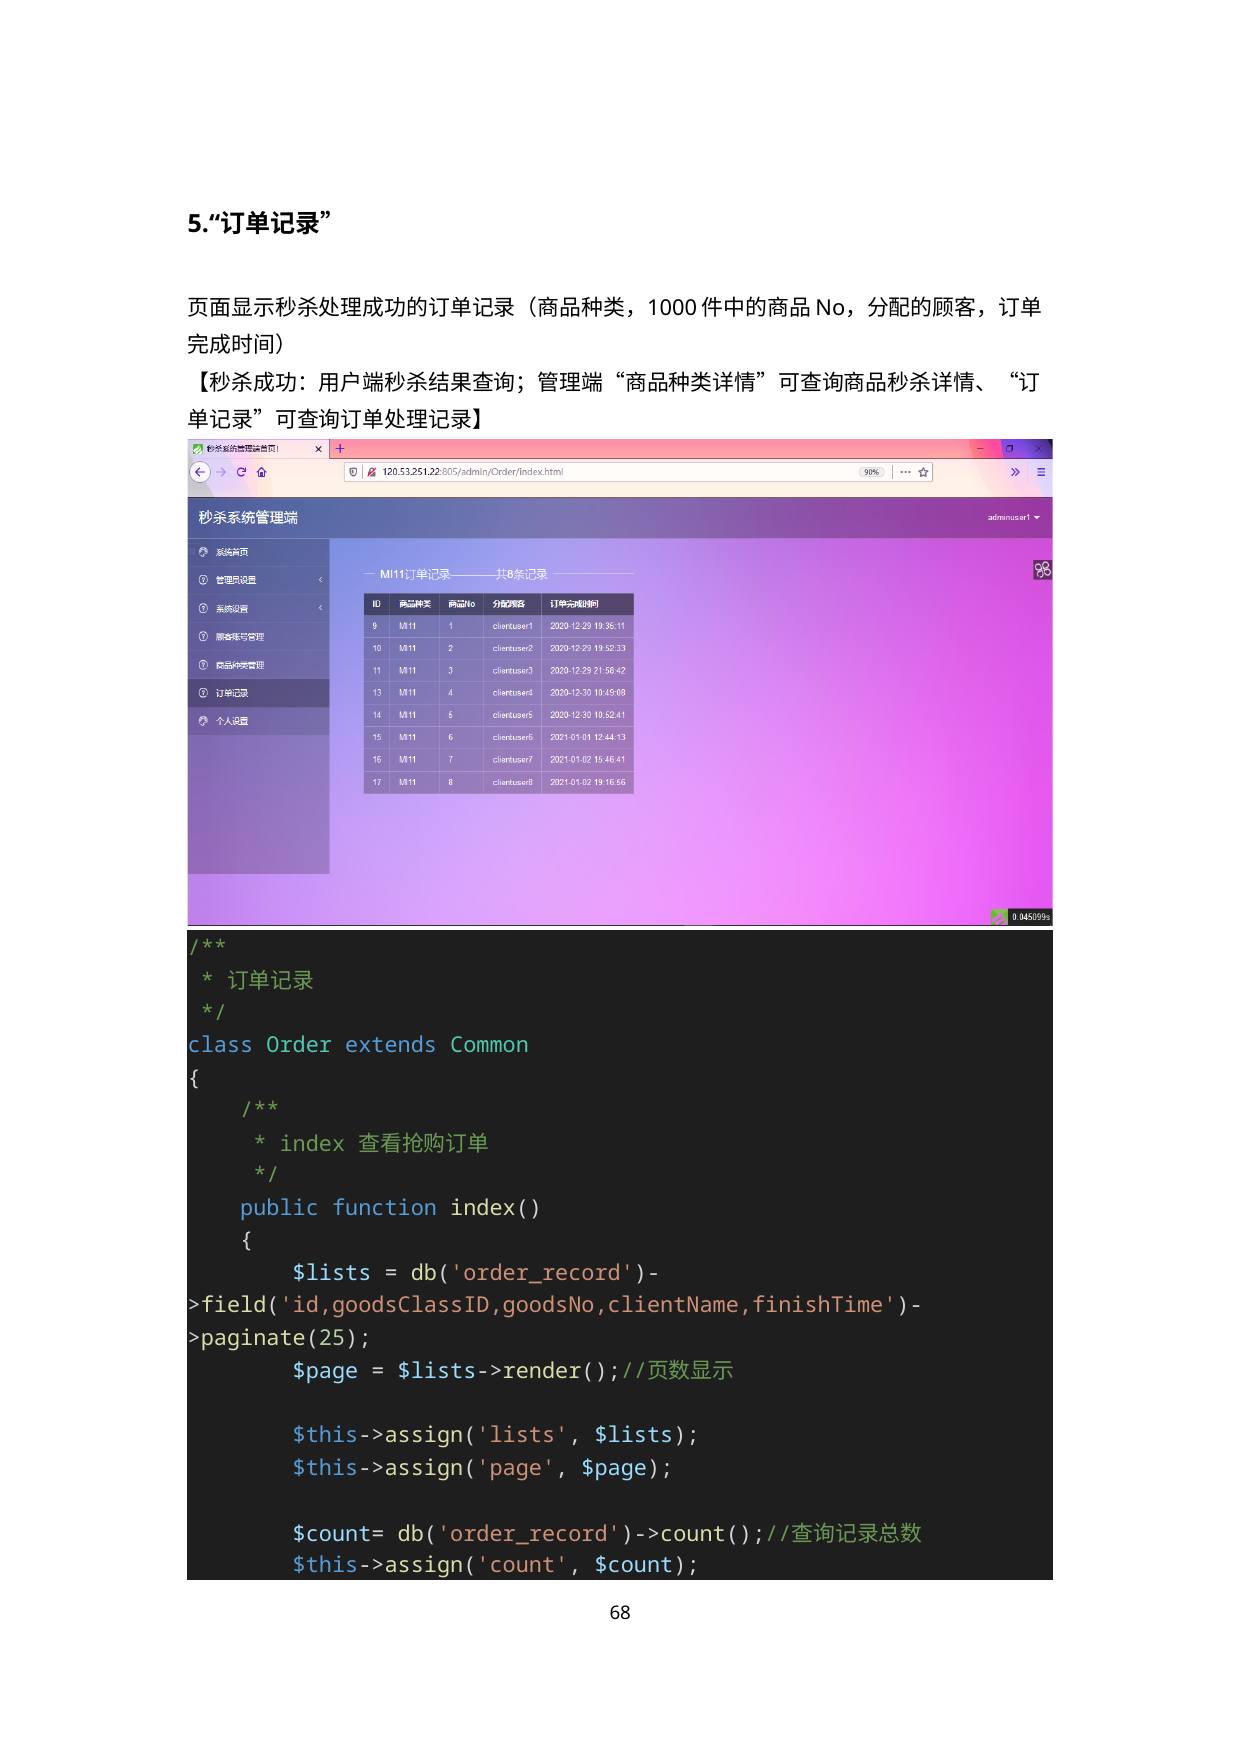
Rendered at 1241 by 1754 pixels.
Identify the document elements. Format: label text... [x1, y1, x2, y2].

text $this->assign('page', $page); [187, 1450, 1053, 1483]
text */ [187, 995, 1053, 1028]
text /** [187, 1093, 1053, 1125]
text $page = $lists->render();//页数显示 [187, 1353, 1053, 1385]
text public function index() [187, 1190, 1053, 1223]
text $lists = db('order_record')->field('id,goodsClassID,goodsNo,clientName,finishTime')->paginate(25); [187, 1255, 1053, 1353]
subtitle 5.“订单记录” [187, 189, 1053, 254]
text { [187, 1223, 1053, 1255]
text $this->assign('count', $count); [187, 1548, 1053, 1580]
text class Order extends Common [187, 1028, 1053, 1060]
text $this->assign('lists', $lists); [187, 1418, 1053, 1450]
text * index 查看抢购订单 [187, 1125, 1053, 1158]
text { [187, 1060, 1053, 1093]
picture [187, 439, 1053, 926]
text 【秒杀成功：用户端秒杀结果查询；管理端“商品种类详情”可查询商品秒杀详情、“订单记录”可查询订单处理记录】 [187, 364, 1053, 434]
text * 订单记录 [187, 963, 1053, 995]
text /** [187, 930, 1053, 963]
text */ [187, 1158, 1053, 1190]
text 页面显示秒杀处理成功的订单记录（商品种类，1000件中的商品No，分配的顾客，订单完成时间） [187, 289, 1053, 359]
text $count= db('order_record')->count();//查询记录总数 [187, 1515, 1053, 1548]
